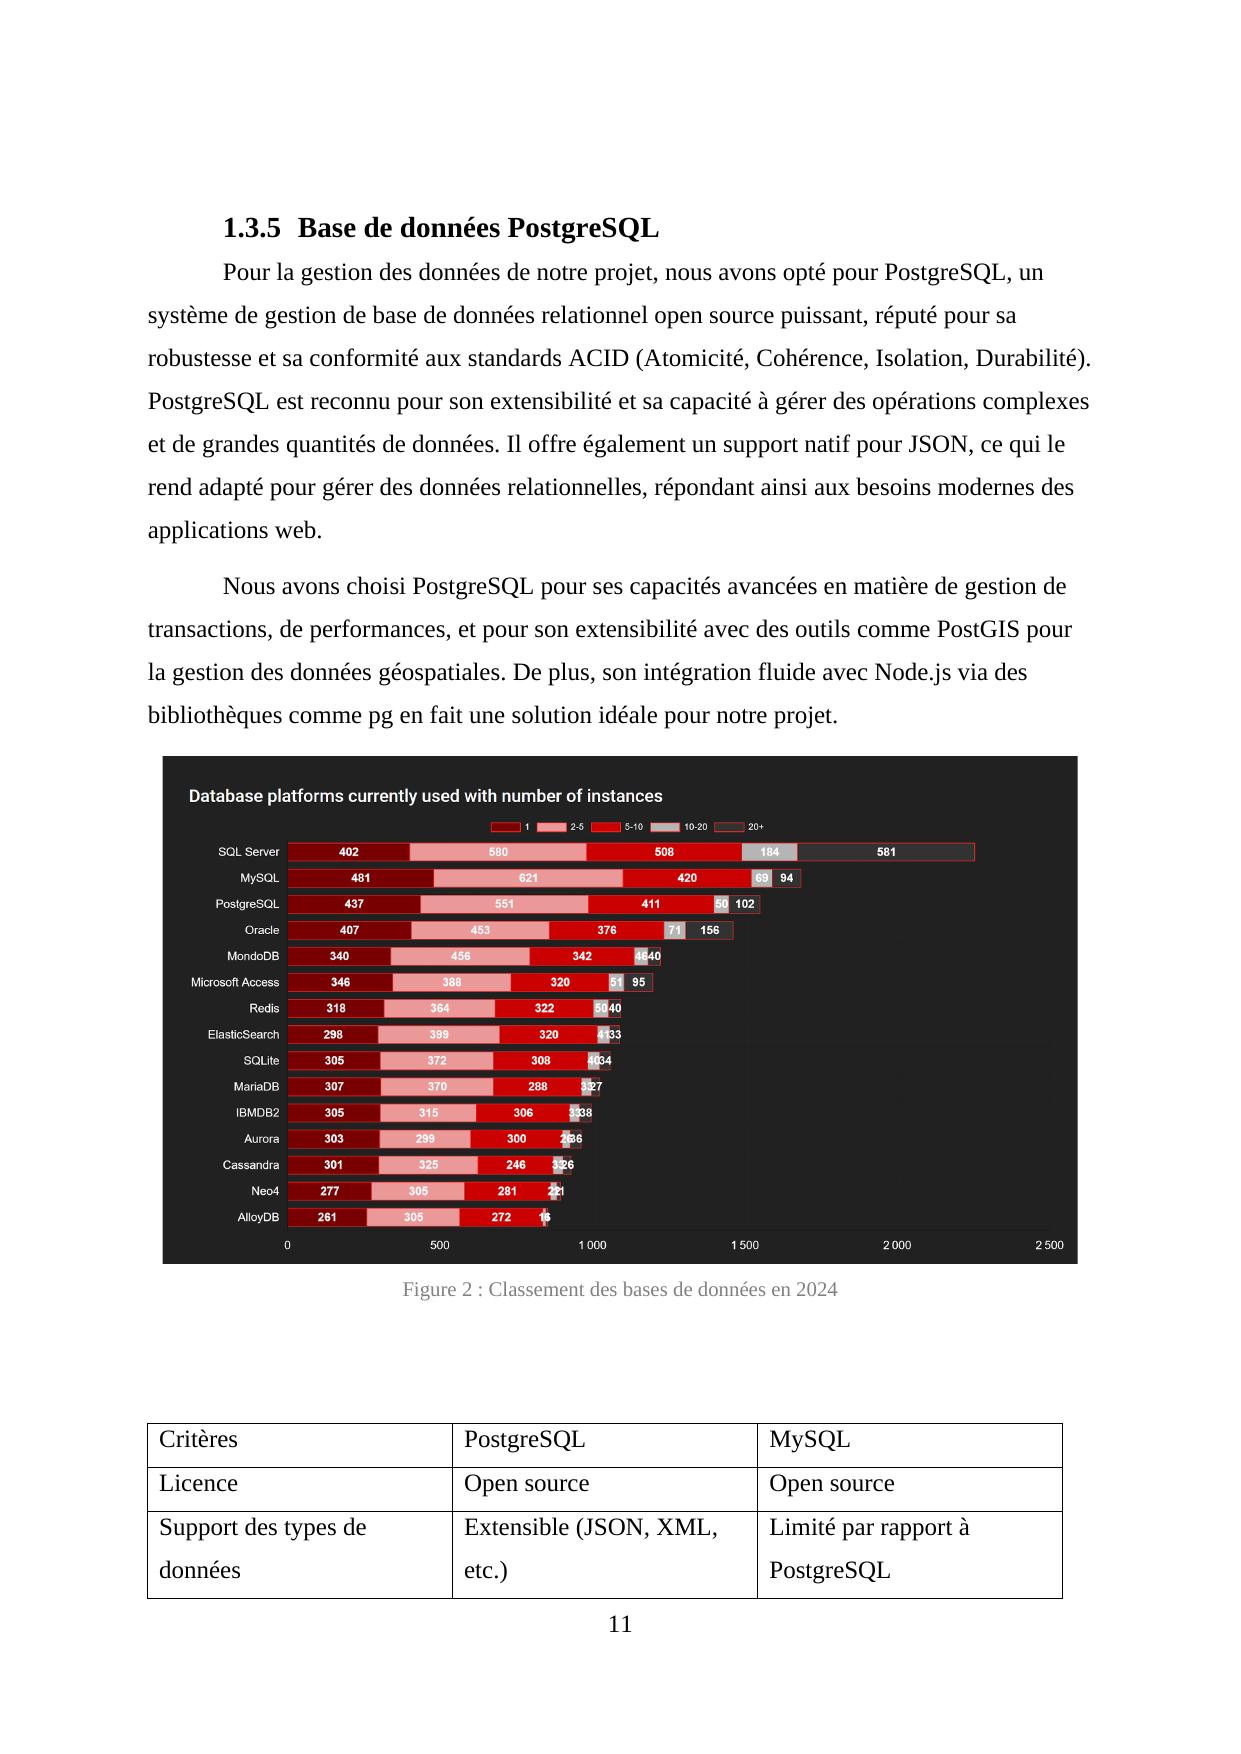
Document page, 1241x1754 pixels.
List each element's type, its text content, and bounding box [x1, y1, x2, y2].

table_cell Support des types de données [148, 1512, 452, 1598]
table_cell Limité par rapport à PostgreSQL [758, 1512, 1062, 1598]
table_cell Licence [148, 1468, 452, 1511]
table_cell Open source [758, 1468, 1062, 1511]
table_header Critères [148, 1424, 452, 1467]
subtitle Base de données PostgreSQL [223, 211, 1092, 244]
picture [162, 756, 1078, 1264]
text Pour la gestion des données de notre projet, nous avons opté pour PostgreSQL, un système de gestion de base de données relationnel open source puissant, réputé pour sa robustesse et sa conformité aux standards ACID (Atomicité, Cohérence, Isolation, Durabilité). PostgreSQL est reconnu pour son extensibilité et sa capacité à gérer des opérations complexes et de grandes quantités de données. Il offre également un support natif pour JSON, ce qui le rend adapté pour gérer des données relationnelles, répondant ainsi aux besoins modernes des applications web. [148, 257, 1092, 544]
table_header PostgreSQL [453, 1424, 757, 1467]
text Nous avons choisi PostgreSQL pour ses capacités avancées en matière de gestion de transactions, de performances, et pour son extensibilité avec des outils comme PostGIS pour la gestion des données géospatiales. De plus, son intégration fluide avec Node.js via des bibliothèques comme pg en fait une solution idéale pour notre projet. [148, 571, 1092, 729]
table_cell Open source [453, 1468, 757, 1511]
table_cell Extensible (JSON, XML, etc.) [453, 1512, 757, 1598]
table_header MySQL [758, 1424, 1062, 1467]
